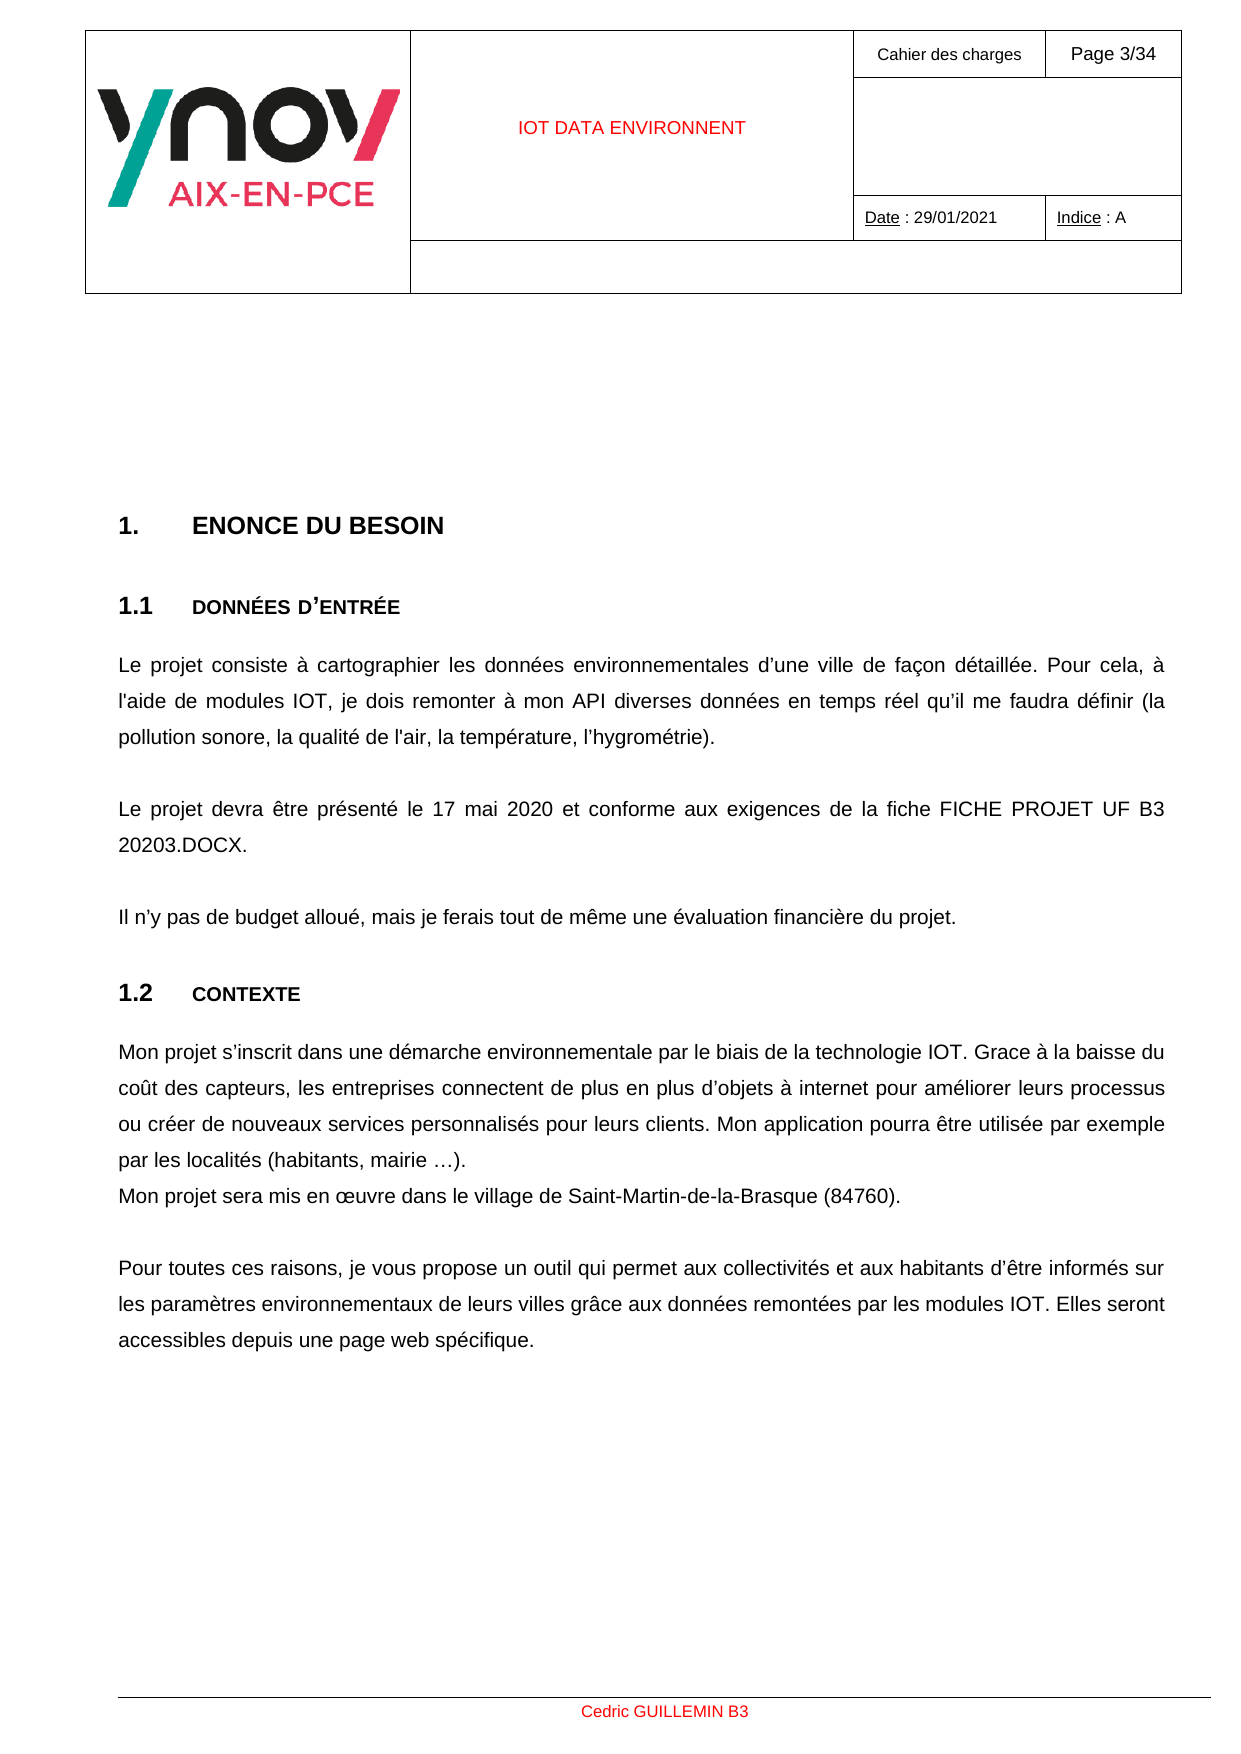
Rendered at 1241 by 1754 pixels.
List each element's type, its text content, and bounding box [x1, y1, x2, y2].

subtitle contexte [118, 978, 1167, 1007]
text Mon projet sera mis en œuvre dans le village de Saint-Martin-de-la-Brasque (84760). [118, 1184, 1167, 1208]
picture [97, 87, 400, 207]
subtitle Enonce du besoin [118, 511, 1167, 539]
text Mon projet s’inscrit dans une démarche environnementale par le biais de la technologie IOT. Grace à la baisse du coût des capteurs, les entreprises connectent de plus en plus d’objets à internet pour améliorer leurs processus ou créer de nouveaux services personnalisés pour leurs clients. Mon application pourra être utilisée par exemple par les localités (habitants, mairie …). [118, 1040, 1167, 1172]
text Pour toutes ces raisons, je vous propose un outil qui permet aux collectivités et aux habitants d’être informés sur les paramètres environnementaux de leurs villes grâce aux données remontées par les modules IOT. Elles seront accessibles depuis une page web spécifique. [118, 1256, 1167, 1352]
text Le projet consiste à cartographier les données environnementales d’une ville de façon détaillée. Pour cela, à l'aide de modules IOT, je dois remonter à mon API diverses données en temps réel qu’il me faudra définir (la pollution sonore, la qualité de l'air, la température, l’hygrométrie). [118, 653, 1167, 749]
text Le projet devra être présenté le 17 mai 2020 et conforme aux exigences de la fiche FICHE PROJET UF B3 20203.DOCX. [118, 797, 1167, 857]
subtitle données d’entrée [118, 591, 1167, 620]
text Il n’y pas de budget alloué, mais je ferais tout de même une évaluation financière du projet. [118, 905, 1167, 929]
